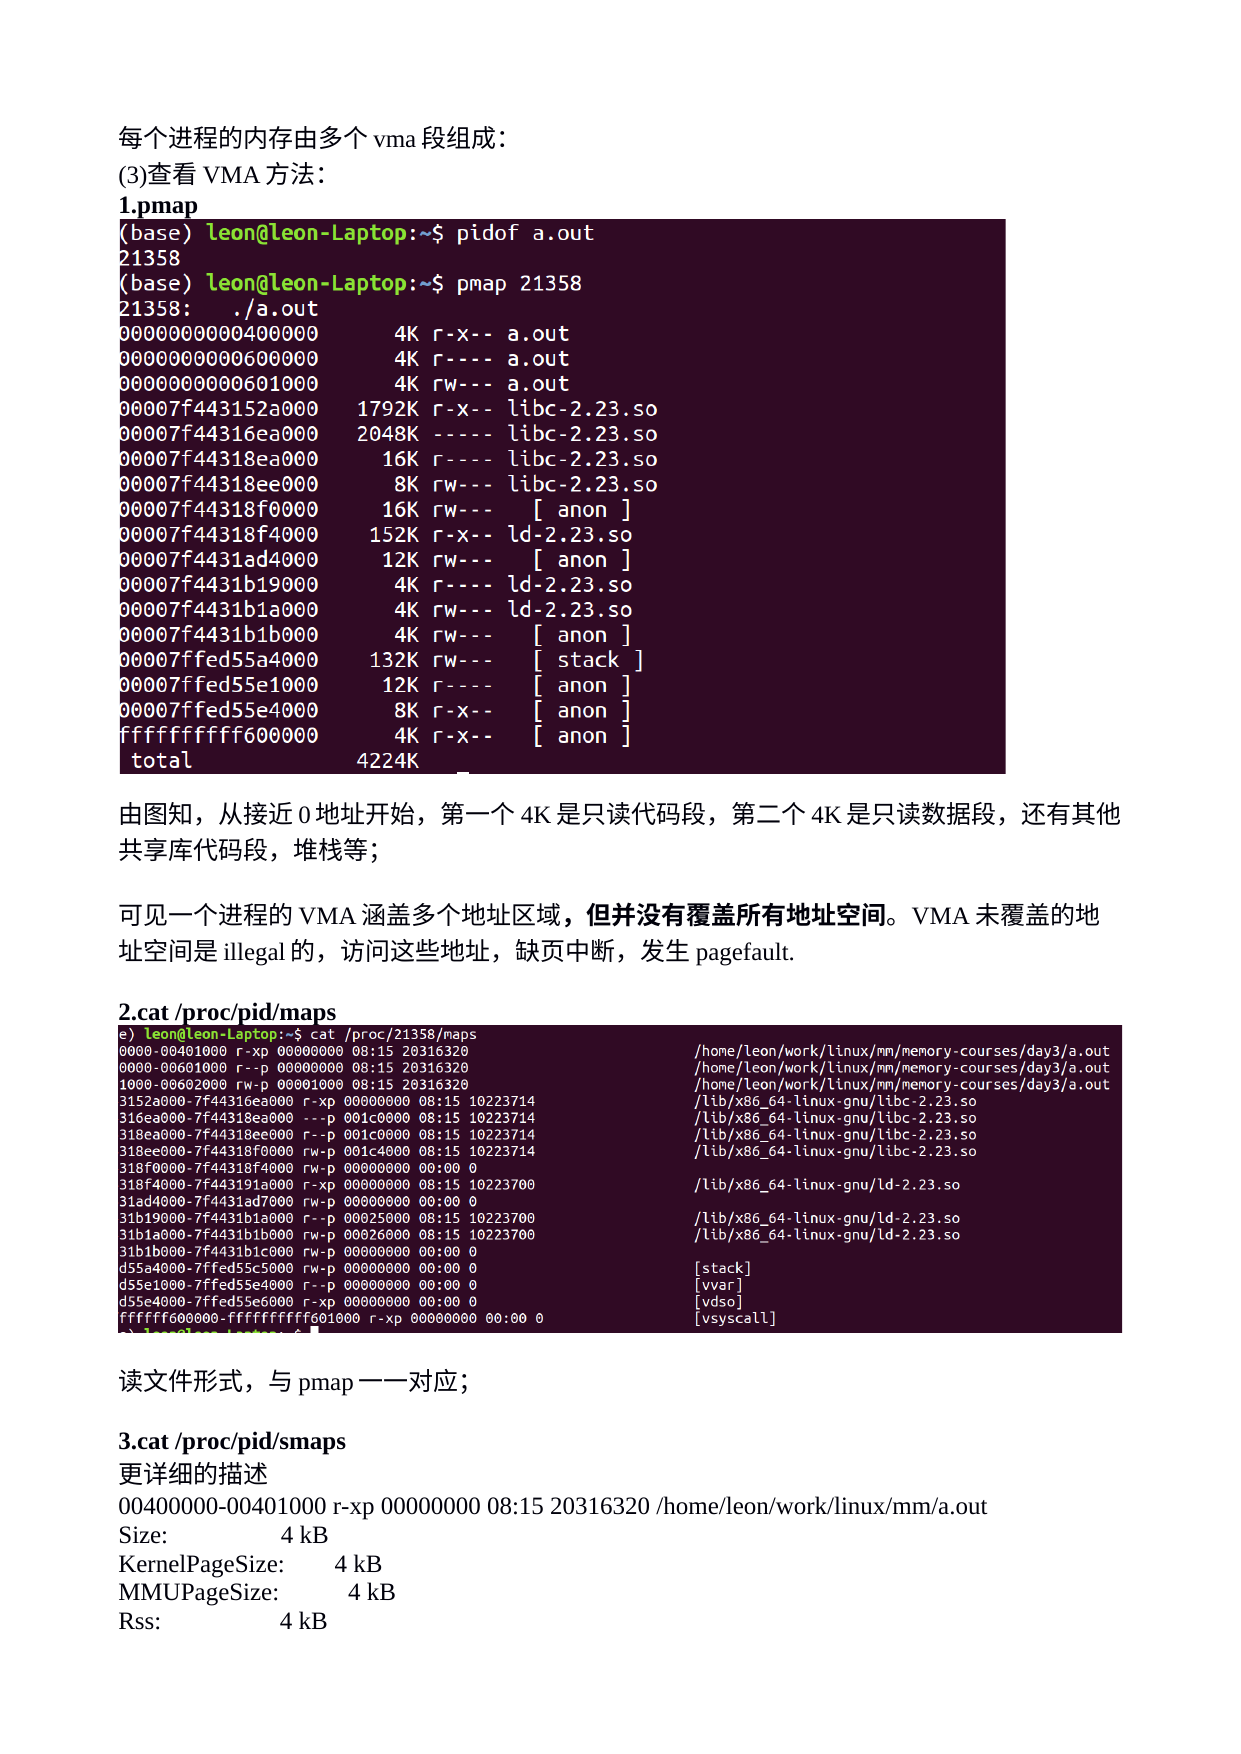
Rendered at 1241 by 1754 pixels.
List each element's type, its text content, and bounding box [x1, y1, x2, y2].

text Rss: 4 kB [118, 1606, 1122, 1635]
text (3)查看VMA方法： [118, 154, 1122, 191]
text MMUPageSize: 4 kB [118, 1577, 1122, 1606]
text 1.pmap [118, 191, 1122, 219]
picture [119, 219, 1006, 774]
text 00400000-00401000 r-xp 00000000 08:15 20316320 /home/leon/work/linux/mm/a.out [118, 1491, 1122, 1520]
text 读文件形式，与pmap一一对应； [118, 1361, 1122, 1397]
text 由图知，从接近0地址开始，第一个4K是只读代码段，第二个4K是只读数据段，还有其他共享库代码段，堆栈等； [118, 794, 1122, 867]
text Size: 4 kB [118, 1520, 1122, 1549]
text 每个进程的内存由多个vma段组成： [118, 118, 1122, 154]
text 更详细的描述 [118, 1455, 1122, 1491]
text 可见一个进程的VMA涵盖多个地址区域，但并没有覆盖所有地址空间。VMA未覆盖的地址空间是illegal的，访问这些地址，缺页中断，发生pagefault. [118, 896, 1122, 968]
text KernelPageSize: 4 kB [118, 1549, 1122, 1577]
text 3.cat /proc/pid/smaps [118, 1426, 1122, 1455]
picture [118, 1025, 1123, 1333]
text 2.cat /proc/pid/maps [118, 997, 1122, 1025]
